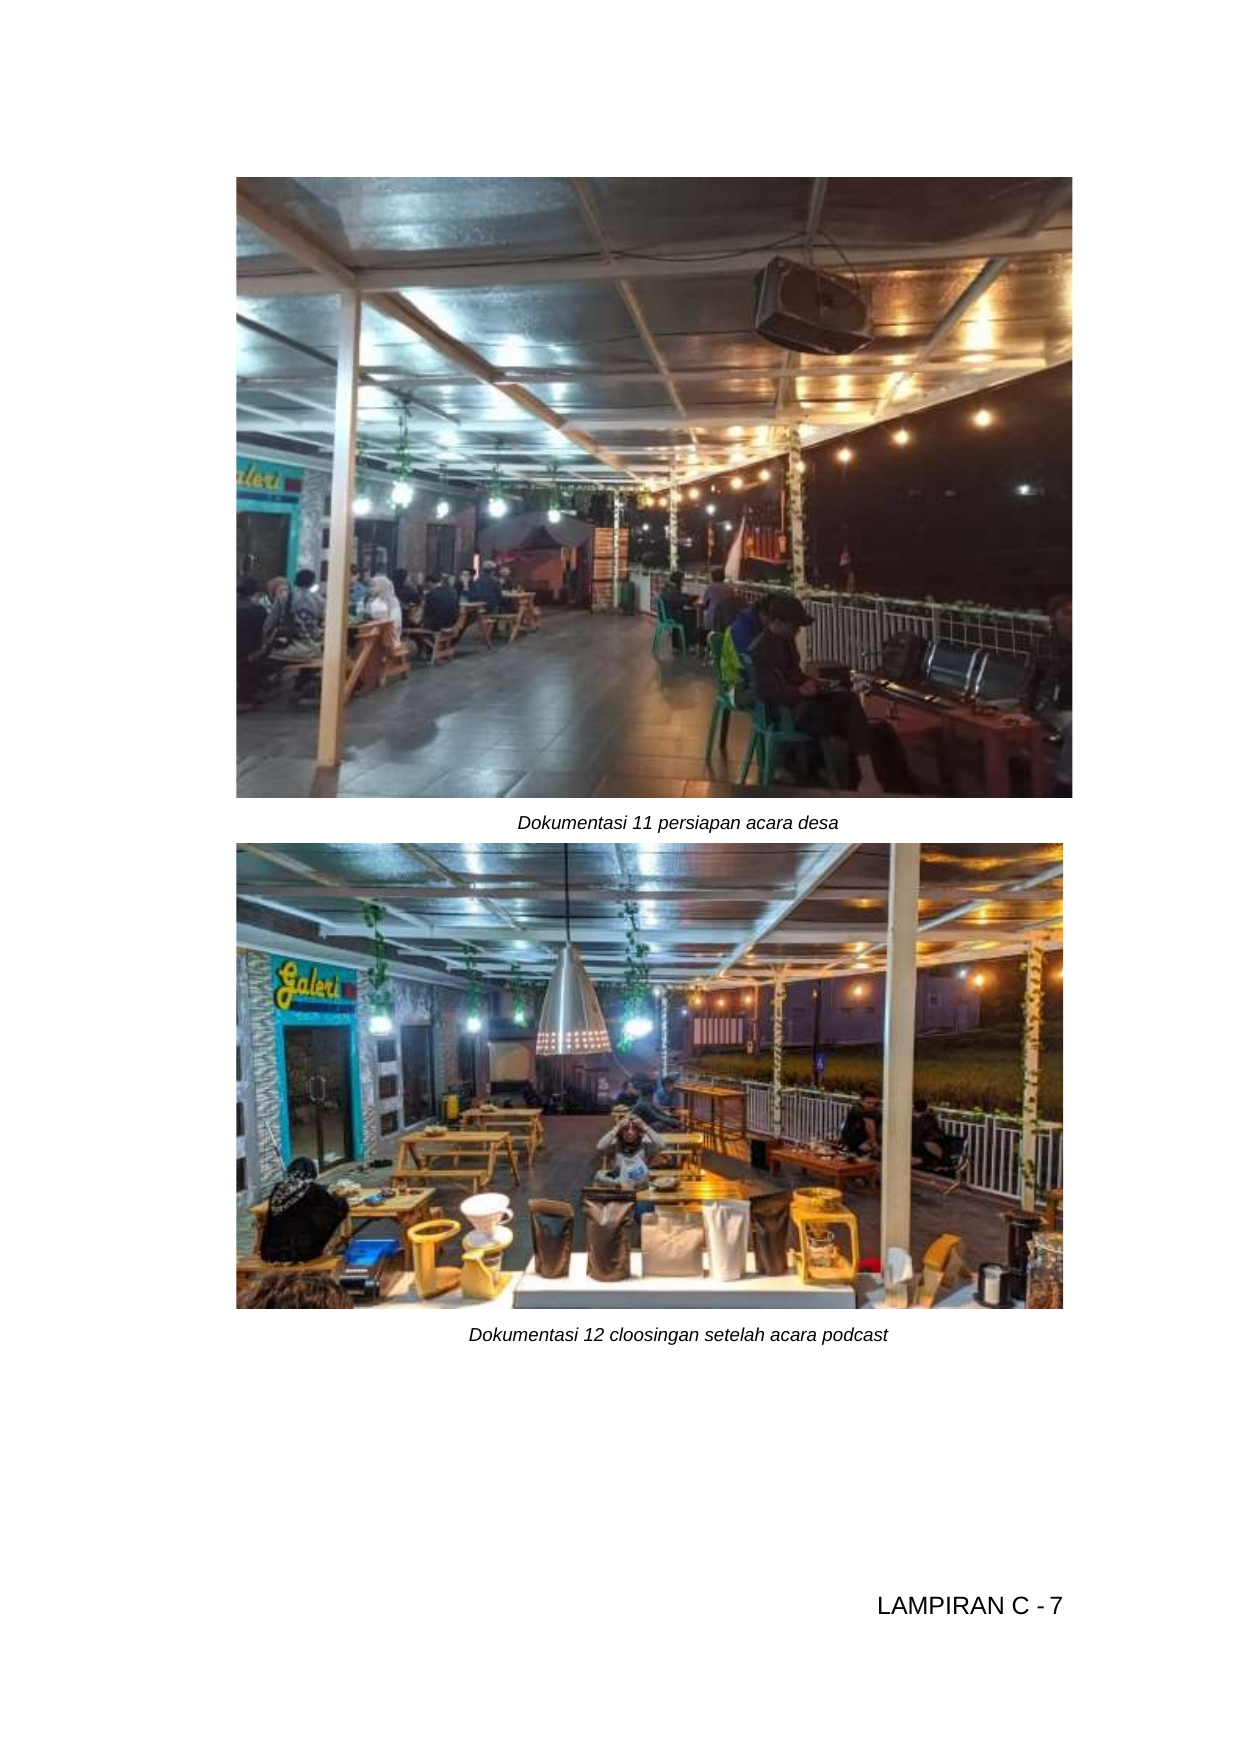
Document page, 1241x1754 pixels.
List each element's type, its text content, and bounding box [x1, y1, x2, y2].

text Dokumentasi 11 persiapan acara desa [294, 812, 1062, 833]
picture [236, 177, 1073, 798]
text Dokumentasi 12 cloosingan setelah acara podcast [294, 1323, 1063, 1345]
picture [236, 843, 1064, 1309]
